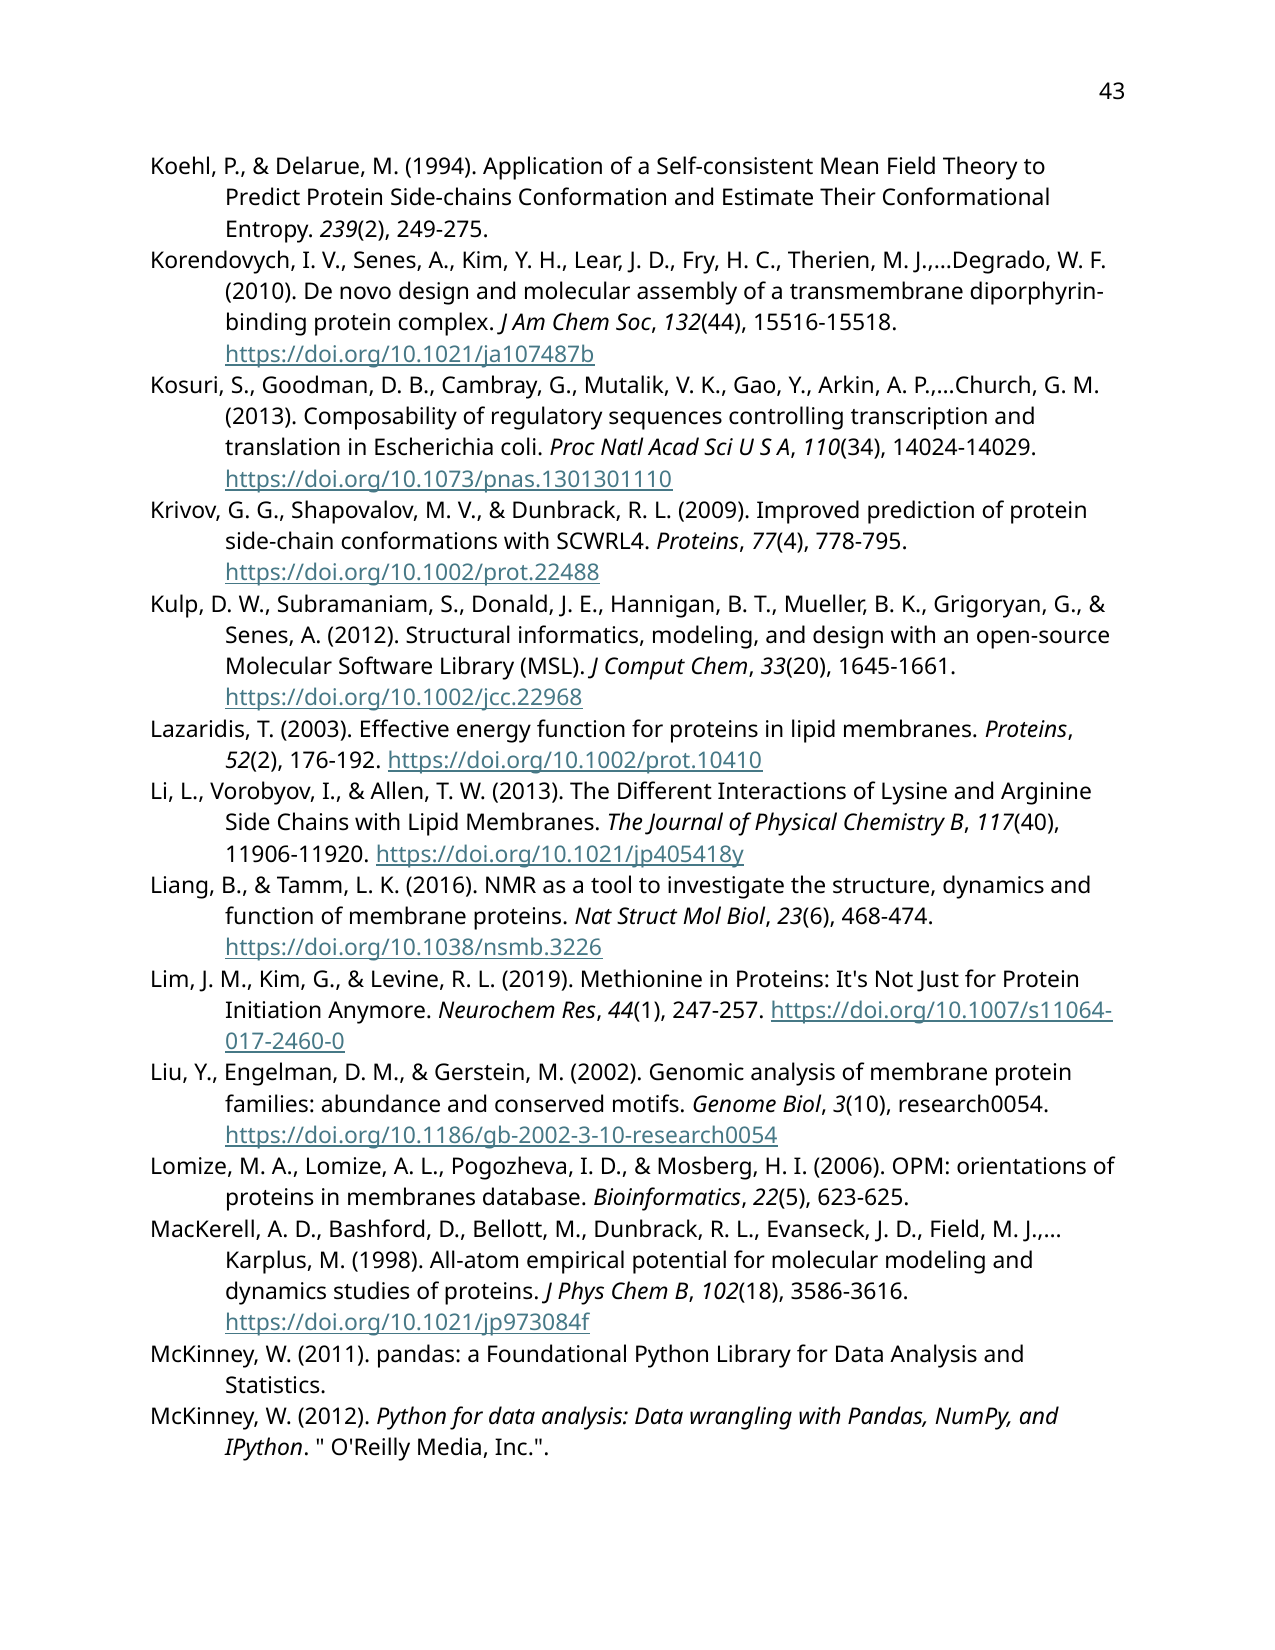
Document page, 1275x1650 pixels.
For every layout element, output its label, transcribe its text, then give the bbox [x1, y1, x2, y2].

text Korendovych, I. V., Senes, A., Kim, Y. H., Lear, J. D., Fry, H. C., Therien, M. J.,…Degrado, W. F. (2010). De novo design and molecular assembly of a transmembrane diporphyrin-binding protein complex. J Am Chem Soc, 132(44), 15516-15518. https://doi.org/10.1021/ja107487b [150, 244, 1125, 369]
text Lim, J. M., Kim, G., & Levine, R. L. (2019). Methionine in Proteins: It's Not Just for Protein Initiation Anymore. Neurochem Res, 44(1), 247-257. https://doi.org/10.1007/s11064-017-2460-0 [150, 962, 1125, 1056]
text Liang, B., & Tamm, L. K. (2016). NMR as a tool to investigate the structure, dynamics and function of membrane proteins. Nat Struct Mol Biol, 23(6), 468-474. https://doi.org/10.1038/nsmb.3226 [150, 869, 1125, 962]
text McKinney, W. (2012). Python for data analysis: Data wrangling with Pandas, NumPy, and IPython. " O'Reilly Media, Inc.". [150, 1400, 1125, 1462]
text Lomize, M. A., Lomize, A. L., Pogozheva, I. D., & Mosberg, H. I. (2006). OPM: orientations of proteins in membranes database. Bioinformatics, 22(5), 623-625. [150, 1150, 1125, 1212]
text Krivov, G. G., Shapovalov, M. V., & Dunbrack, R. L. (2009). Improved prediction of protein side-chain conformations with SCWRL4. Proteins, 77(4), 778-795. https://doi.org/10.1002/prot.22488 [150, 494, 1125, 587]
text Koehl, P., & Delarue, M. (1994). Application of a Self-consistent Mean Field Theory to Predict Protein Side-chains Conformation and Estimate Their Conformational Entropy. 239(2), 249-275. [150, 150, 1125, 244]
text Kosuri, S., Goodman, D. B., Cambray, G., Mutalik, V. K., Gao, Y., Arkin, A. P.,…Church, G. M. (2013). Composability of regulatory sequences controlling transcription and translation in Escherichia coli. Proc Natl Acad Sci U S A, 110(34), 14024-14029. https://doi.org/10.1073/pnas.1301301110 [150, 369, 1125, 494]
text Liu, Y., Engelman, D. M., & Gerstein, M. (2002). Genomic analysis of membrane protein families: abundance and conserved motifs. Genome Biol, 3(10), research0054. https://doi.org/10.1186/gb-2002-3-10-research0054 [150, 1056, 1125, 1150]
text MacKerell, A. D., Bashford, D., Bellott, M., Dunbrack, R. L., Evanseck, J. D., Field, M. J.,…Karplus, M. (1998). All-atom empirical potential for molecular modeling and dynamics studies of proteins. J Phys Chem B, 102(18), 3586-3616. https://doi.org/10.1021/jp973084f [150, 1212, 1125, 1337]
text McKinney, W. (2011). pandas: a Foundational Python Library for Data Analysis and Statistics. [150, 1337, 1125, 1400]
text Lazaridis, T. (2003). Effective energy function for proteins in lipid membranes. Proteins, 52(2), 176-192. https://doi.org/10.1002/prot.10410 [150, 712, 1125, 775]
text Li, L., Vorobyov, I., & Allen, T. W. (2013). The Different Interactions of Lysine and Arginine Side Chains with Lipid Membranes. The Journal of Physical Chemistry B, 117(40), 11906-11920. https://doi.org/10.1021/jp405418y [150, 775, 1125, 869]
text Kulp, D. W., Subramaniam, S., Donald, J. E., Hannigan, B. T., Mueller, B. K., Grigoryan, G., & Senes, A. (2012). Structural informatics, modeling, and design with an open-source Molecular Software Library (MSL). J Comput Chem, 33(20), 1645-1661. https://doi.org/10.1002/jcc.22968 [150, 587, 1125, 712]
